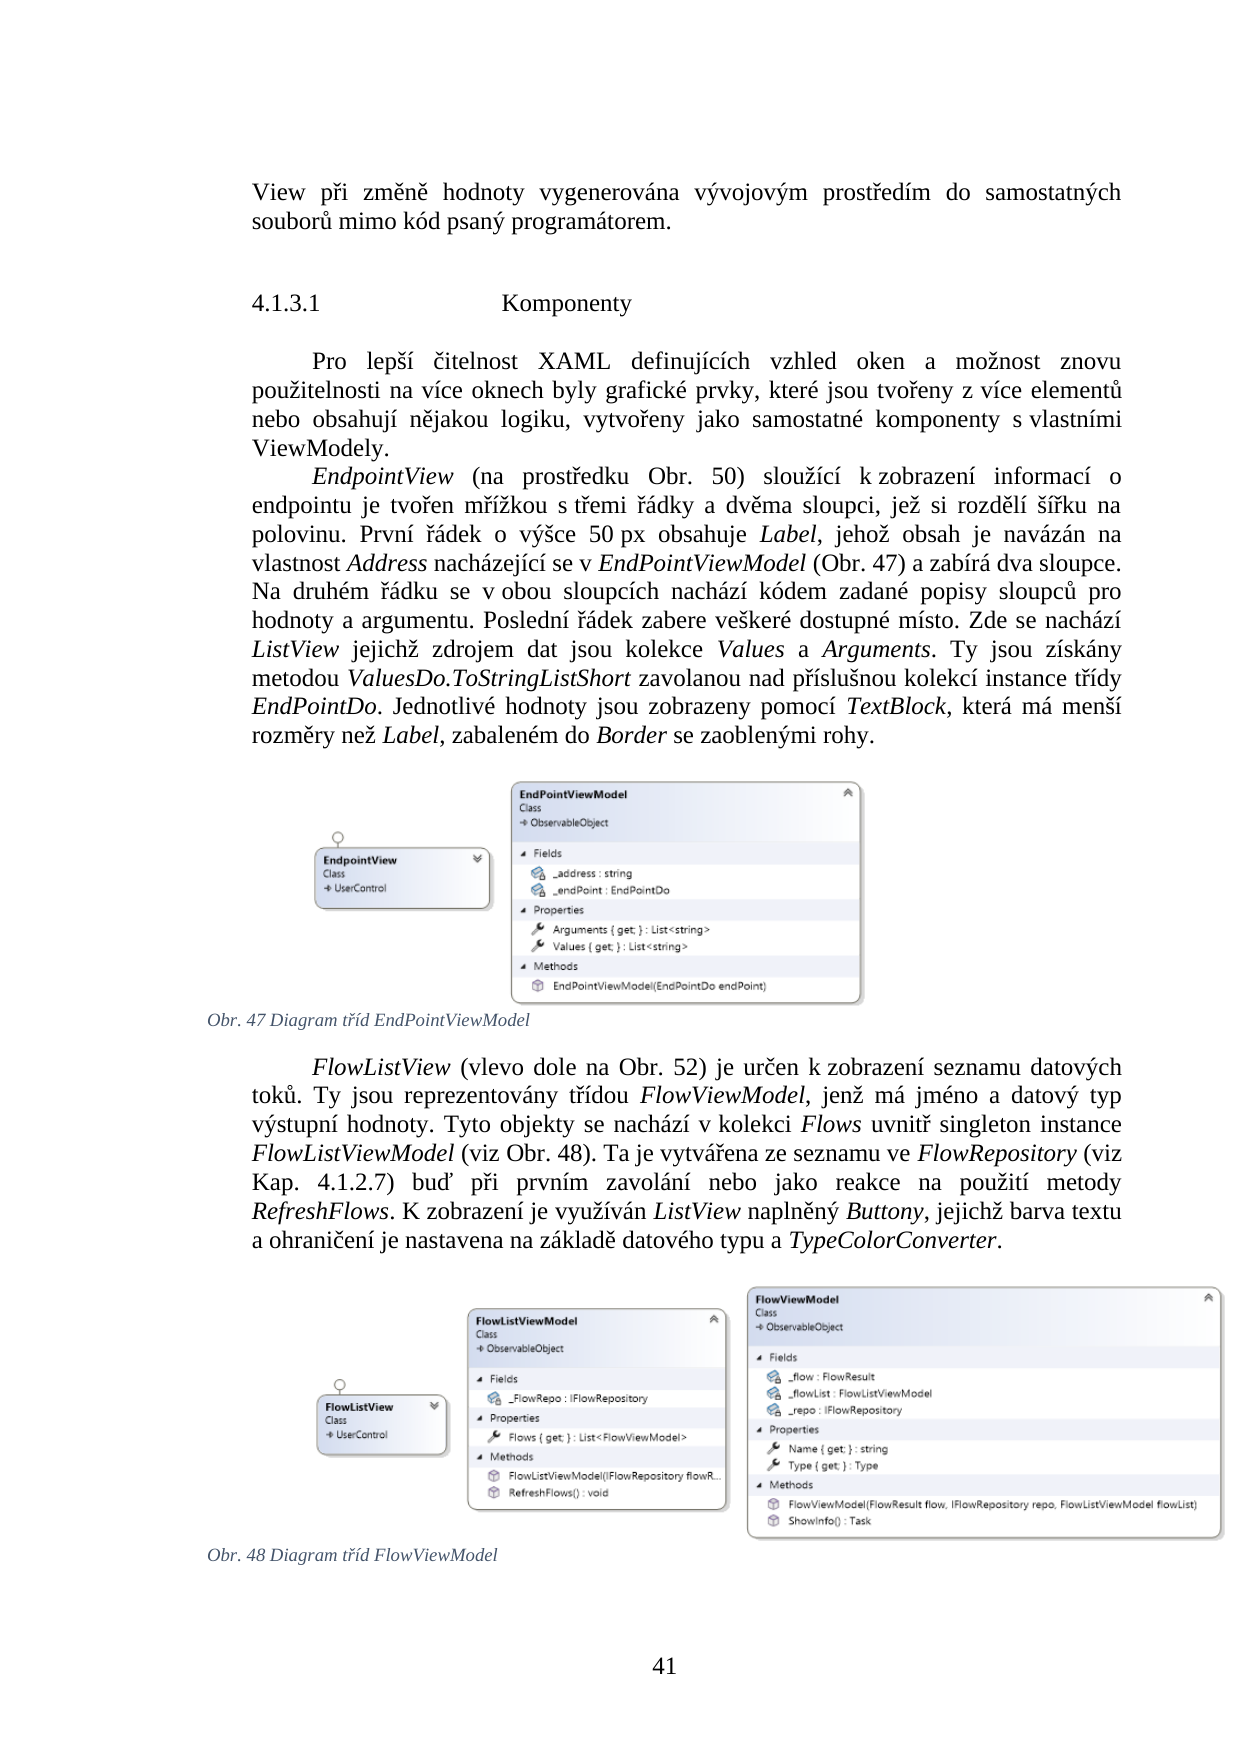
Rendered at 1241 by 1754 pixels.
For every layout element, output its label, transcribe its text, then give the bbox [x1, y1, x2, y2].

text Obr. 47 Diagram tříd EndPointViewModel [207, 1009, 1122, 1031]
text Pro lepší čitelnost XAML definujících vzhled oken a možnost znovu použitelnosti na více oknech byly grafické prvky, které jsou tvořeny z více elementů nebo obsahují nějakou logiku, vytvořeny jako samostatné komponenty s vlastními ViewModely. [252, 346, 1122, 461]
picture [311, 1282, 1228, 1544]
subtitle Komponenty [252, 288, 1122, 317]
picture [311, 777, 867, 1010]
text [252, 177, 1122, 235]
text EndpointView (na prostředku Obr. 50) sloužící k zobrazení informací o endpointu je tvořen mřížkou s třemi řádky a dvěma sloupci, jež si rozdělí šířku na polovinu. První řádek o výšce 50 px obsahuje Label, jehož obsah je navázán na vlastnost Address nacházející se v EndPointViewModel (Obr. 47) a zabírá dva sloupce. Na druhém řádku se v obou sloupcích nachází kódem zadané popisy sloupců pro hodnoty a argumentu. Poslední řádek zabere veškeré dostupné místo. Zde se nachází ListView jejichž zdrojem dat jsou kolekce Values a Arguments. Ty jsou získány metodou ValuesDo.ToStringListShort zavolanou nad příslušnou kolekcí instance třídy EndPointDo. Jednotlivé hodnoty jsou zobrazeny pomocí TextBlock, která má menší rozměry než Label, zabaleném do Border se zaoblenými rohy. [252, 461, 1122, 749]
text FlowListView (vlevo dole na Obr. 52) je určen k zobrazení seznamu datových toků. Ty jsou reprezentovány třídou FlowViewModel, jenž má jméno a datový typ výstupní hodnoty. Tyto objekty se nachází v kolekci Flows uvnitř singleton instance FlowListViewModel (viz Obr. 48). Ta je vytvářena ze seznamu ve FlowRepository (viz Kap. 4.1.2.7) buď při prvním zavolání nebo jako reakce na použití metody RefreshFlows. K zobrazení je využíván ListView naplněný Buttony, jejichž barva textu a ohraničení je nastavena na základě datového typu a TypeColorConverter. [252, 1052, 1122, 1253]
text Obr. 48 Diagram tříd FlowViewModel [207, 1543, 1122, 1565]
